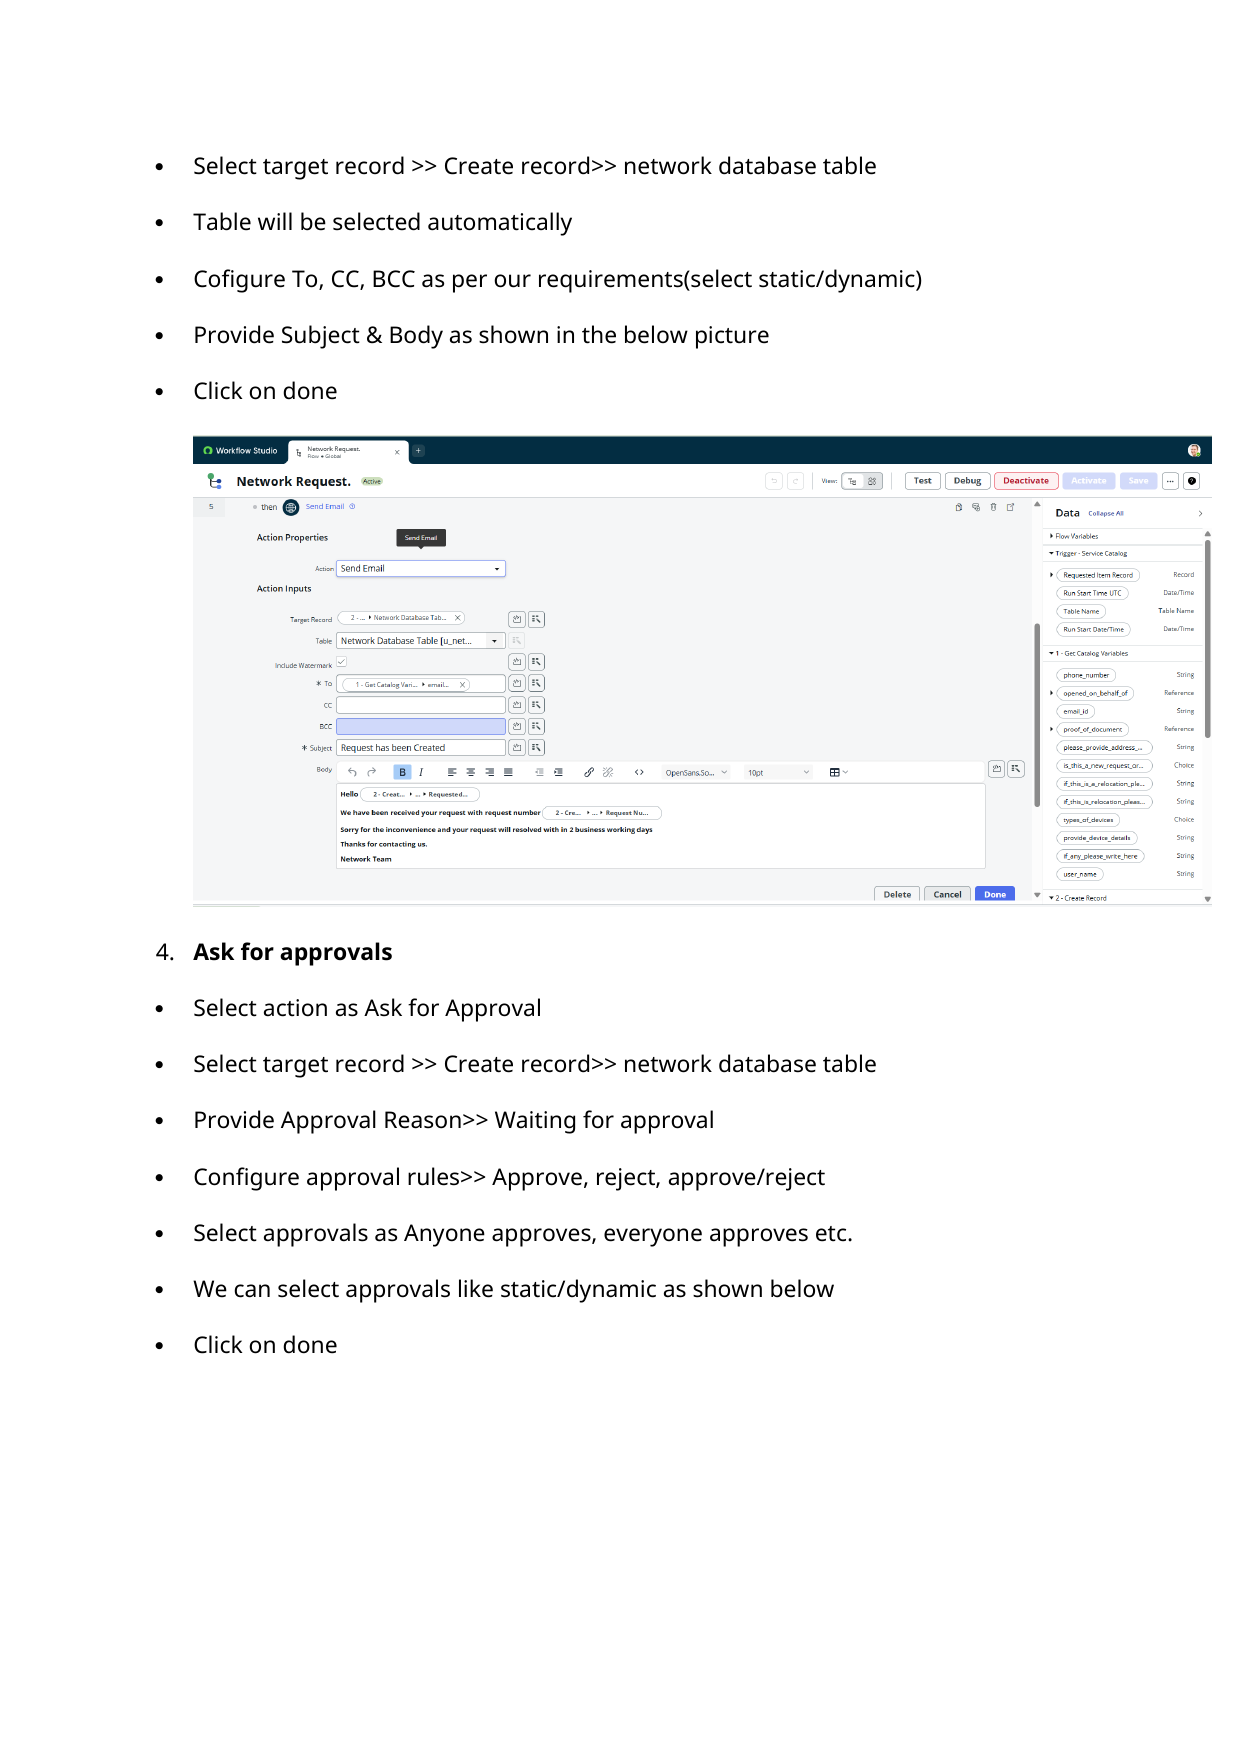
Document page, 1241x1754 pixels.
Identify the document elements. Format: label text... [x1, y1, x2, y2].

list Provide Approval Reason>> Waiting for approval [156, 1104, 1137, 1136]
list Cofigure To, CC, BCC as per our requirements(select static/dynamic) [156, 262, 1137, 294]
picture [413, 445, 424, 456]
list Click on done [156, 375, 1137, 406]
list We can select approvals like static/dynamic as shown below [156, 1273, 1137, 1304]
list Select approvals as Anyone approves, everyone approves etc. [156, 1217, 1137, 1248]
picture [1189, 445, 1200, 456]
list Configure approval rules>> Approve, reject, approve/reject [156, 1161, 1137, 1192]
list Select action as Ask for Approval [156, 992, 1137, 1023]
picture [193, 441, 1212, 907]
list Select target record >> Create record>> network database table [156, 150, 1137, 181]
list Ask for approvals [156, 936, 1137, 967]
list Select target record >> Create record>> network database table [156, 1048, 1137, 1079]
list Table will be selected automatically [156, 206, 1137, 237]
list Click on done [156, 1329, 1137, 1361]
list Provide Subject & Body as shown in the below picture [156, 319, 1137, 350]
